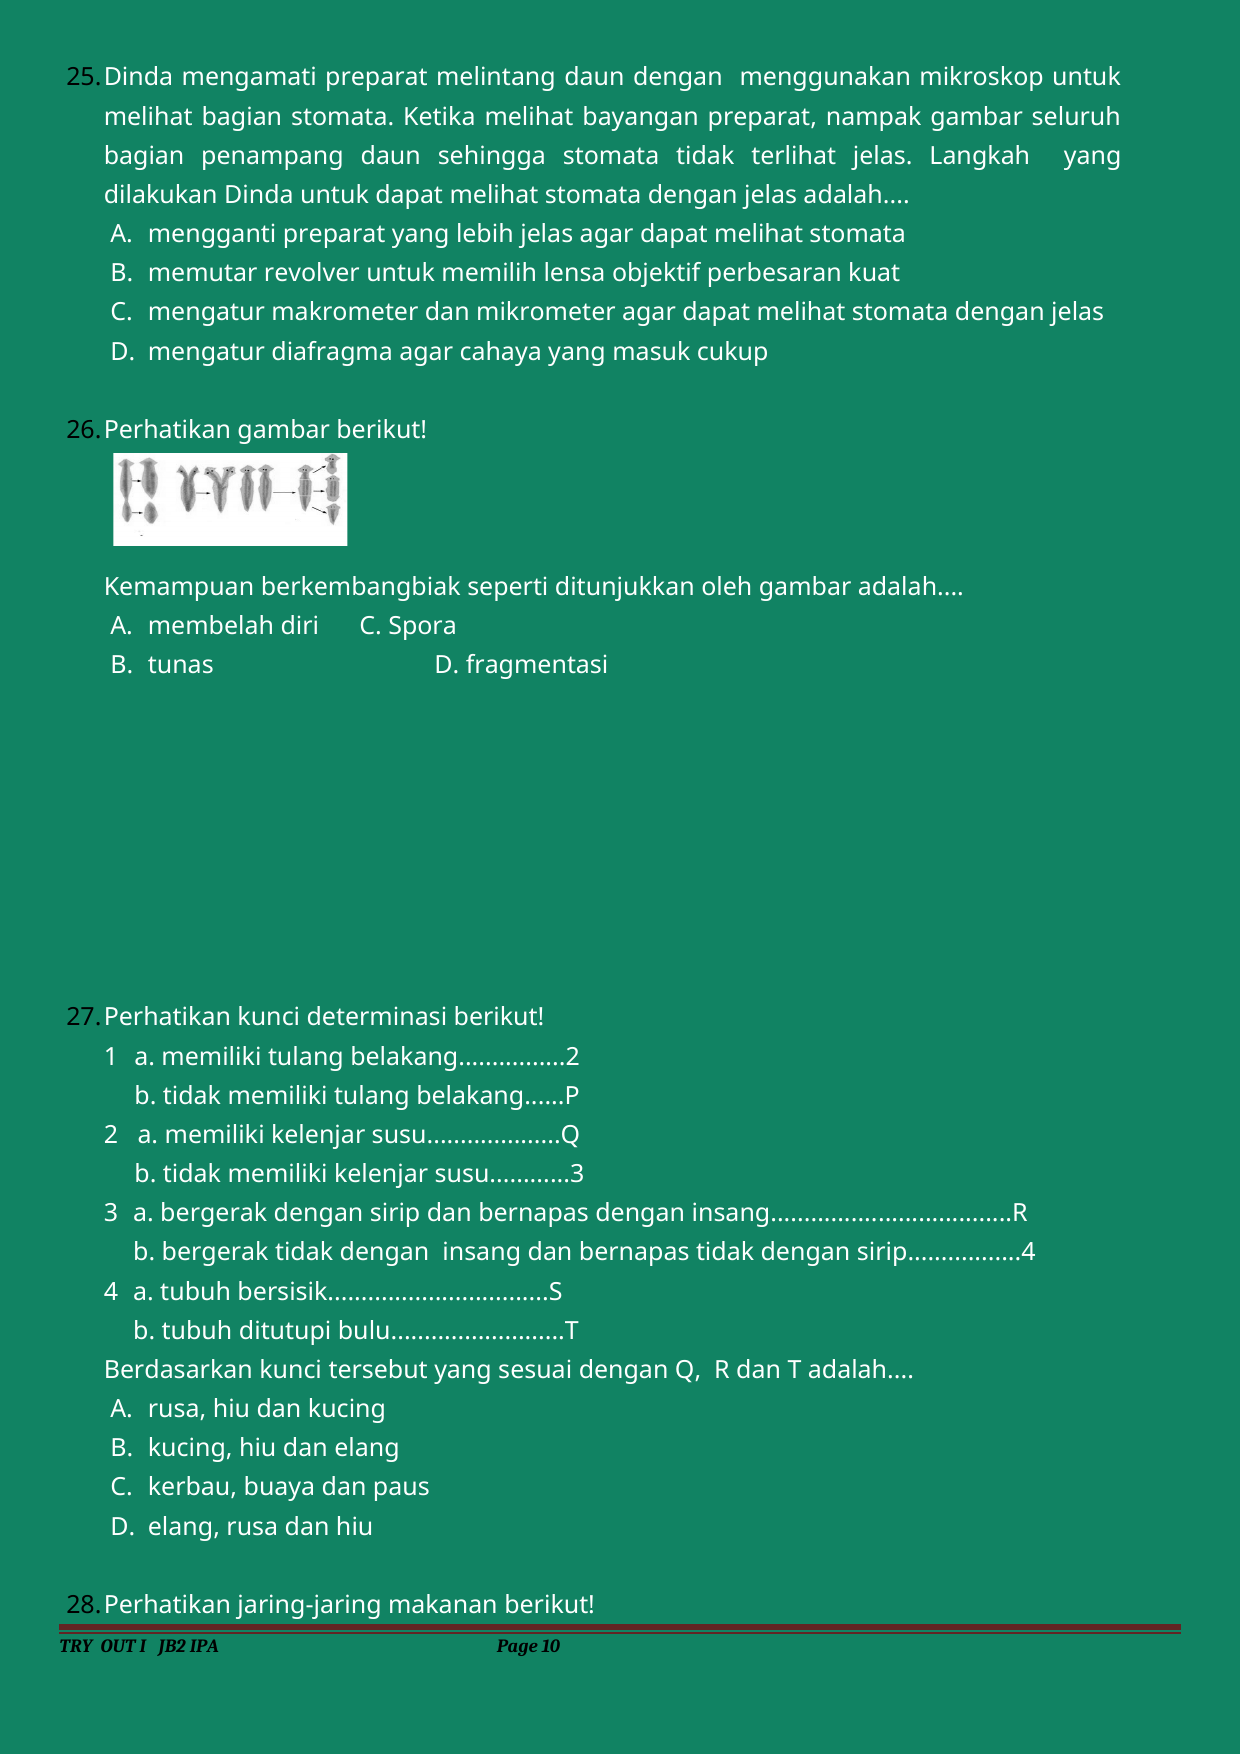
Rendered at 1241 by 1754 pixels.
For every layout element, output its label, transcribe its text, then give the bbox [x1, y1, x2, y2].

list Perhatikan gambar berikut! [66, 412, 1122, 446]
list Dinda mengamati preparat melintang daun dengan menggunakan mikroskop untuk melihat bagian stomata. Ketika melihat bayangan preparat, nampak gambar seluruh bagian penampang daun sehingga stomata tidak terlihat jelas. Langkah yang dilakukan Dinda untuk dapat melihat stomata dengan jelas adalah.... [66, 59, 1122, 211]
list Perhatikan jaring-jaring makanan berikut! [66, 1587, 1122, 1621]
list 2 a. memiliki kelenjar susu....................Q [103, 1117, 1122, 1151]
list b. tidak memiliki kelenjar susu............3 [103, 1156, 1122, 1190]
list b. tubuh ditutupi bulu..........................T [103, 1312, 1122, 1346]
list tunas D. fragmentasi [110, 647, 1122, 681]
list memutar revolver untuk memilih lensa objektif perbesaran kuat [110, 255, 1122, 289]
list elang, rusa dan hiu [110, 1508, 1122, 1542]
list kerbau, buaya dan paus [110, 1469, 1122, 1503]
list 4 a. tubuh bersisik.................................S [103, 1273, 1122, 1307]
list kucing, hiu dan elang [110, 1430, 1122, 1464]
list membelah diri C. Spora [110, 607, 1122, 641]
list b. bergerak tidak dengan insang dan bernapas tidak dengan sirip.................4 [133, 1234, 1122, 1268]
text Kemampuan berkembangbiak seperti ditunjukkan oleh gambar adalah.... [103, 568, 1122, 602]
list rusa, hiu dan kucing [110, 1391, 1122, 1425]
list mengganti preparat yang lebih jelas agar dapat melihat stomata [110, 216, 1122, 250]
list mengatur diafragma agar cahaya yang masuk cukup [110, 333, 1122, 367]
list 3 a. bergerak dengan sirip dan bernapas dengan insang....................................R [103, 1195, 1122, 1229]
list 1 a. memiliki tulang belakang................2 [103, 1038, 1122, 1072]
list mengatur makrometer dan mikrometer agar dapat melihat stomata dengan jelas [110, 294, 1122, 328]
list Perhatikan kunci determinasi berikut! [66, 999, 1122, 1033]
list Berdasarkan kunci tersebut yang sesuai dengan Q, R dan T adalah.... [103, 1352, 1122, 1386]
list b. tidak memiliki tulang belakang......P [103, 1077, 1122, 1111]
